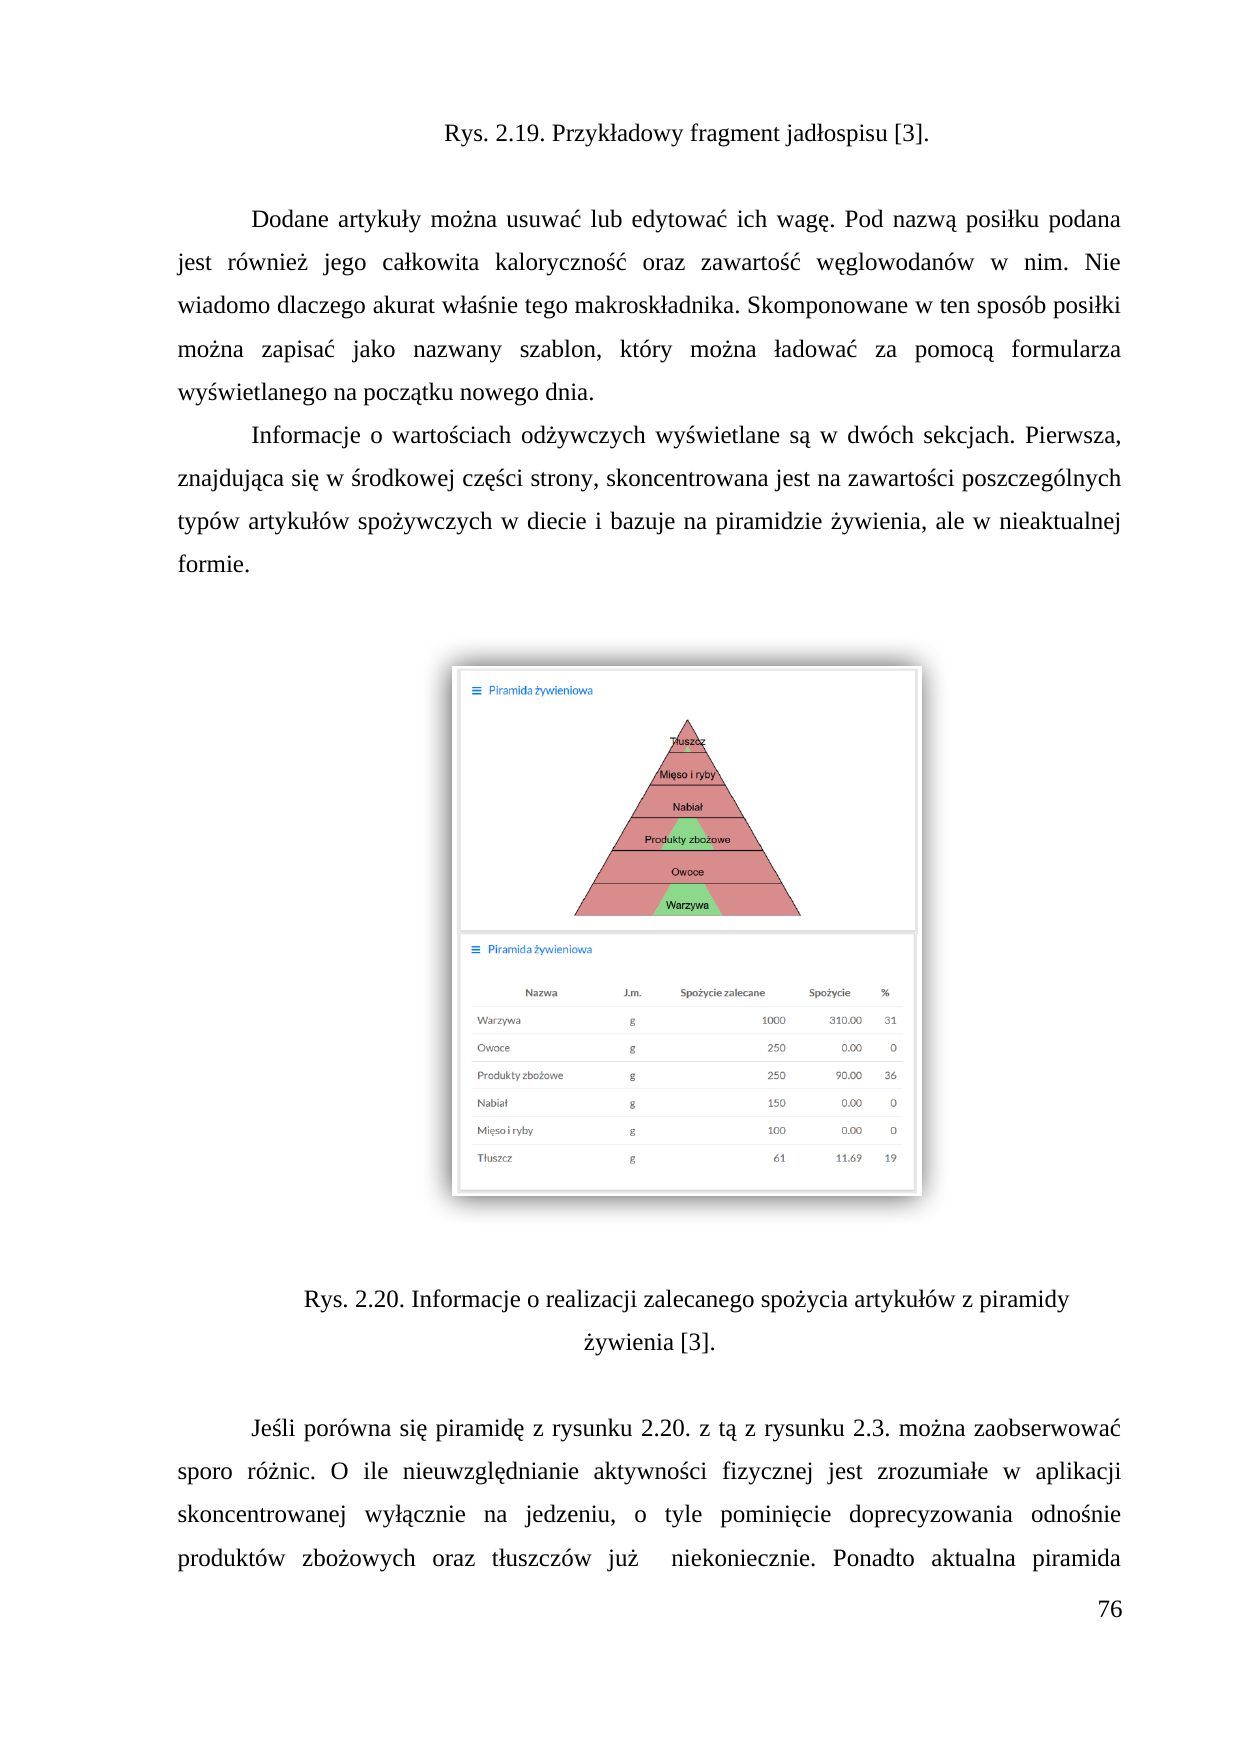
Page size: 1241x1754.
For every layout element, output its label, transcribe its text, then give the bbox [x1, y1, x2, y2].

picture [452, 666, 922, 1196]
text Informacje o wartościach odżywczych wyświetlane są w dwóch sekcjach. Pierwsza, znajdująca się w środkowej części strony, skoncentrowana jest na zawartości poszczególnych typów artykułów spożywczych w diecie i bazuje na piramidzie żywienia, ale w nieaktualnej formie. [177, 420, 1122, 578]
text Rys. 2.19. Przykładowy fragment jadłospisu [3]. [177, 118, 1122, 147]
text Dodane artykuły można usuwać lub edytować ich wagę. Pod nazwą posiłku podana jest również jego całkowita kaloryczność oraz zawartość węglowodanów w nim. Nie wiadomo dlaczego akurat właśnie tego makroskładnika. Skomponowane w ten sposób posiłki można zapisać jako nazwany szablon, który można ładować za pomocą formularza wyświetlanego na początku nowego dnia. [177, 204, 1122, 406]
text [177, 1413, 1122, 1571]
text Rys. 2.20. Informacje o realizacji zalecanego spożycia artykułów z piramidy żywienia [3]. [177, 1284, 1122, 1356]
